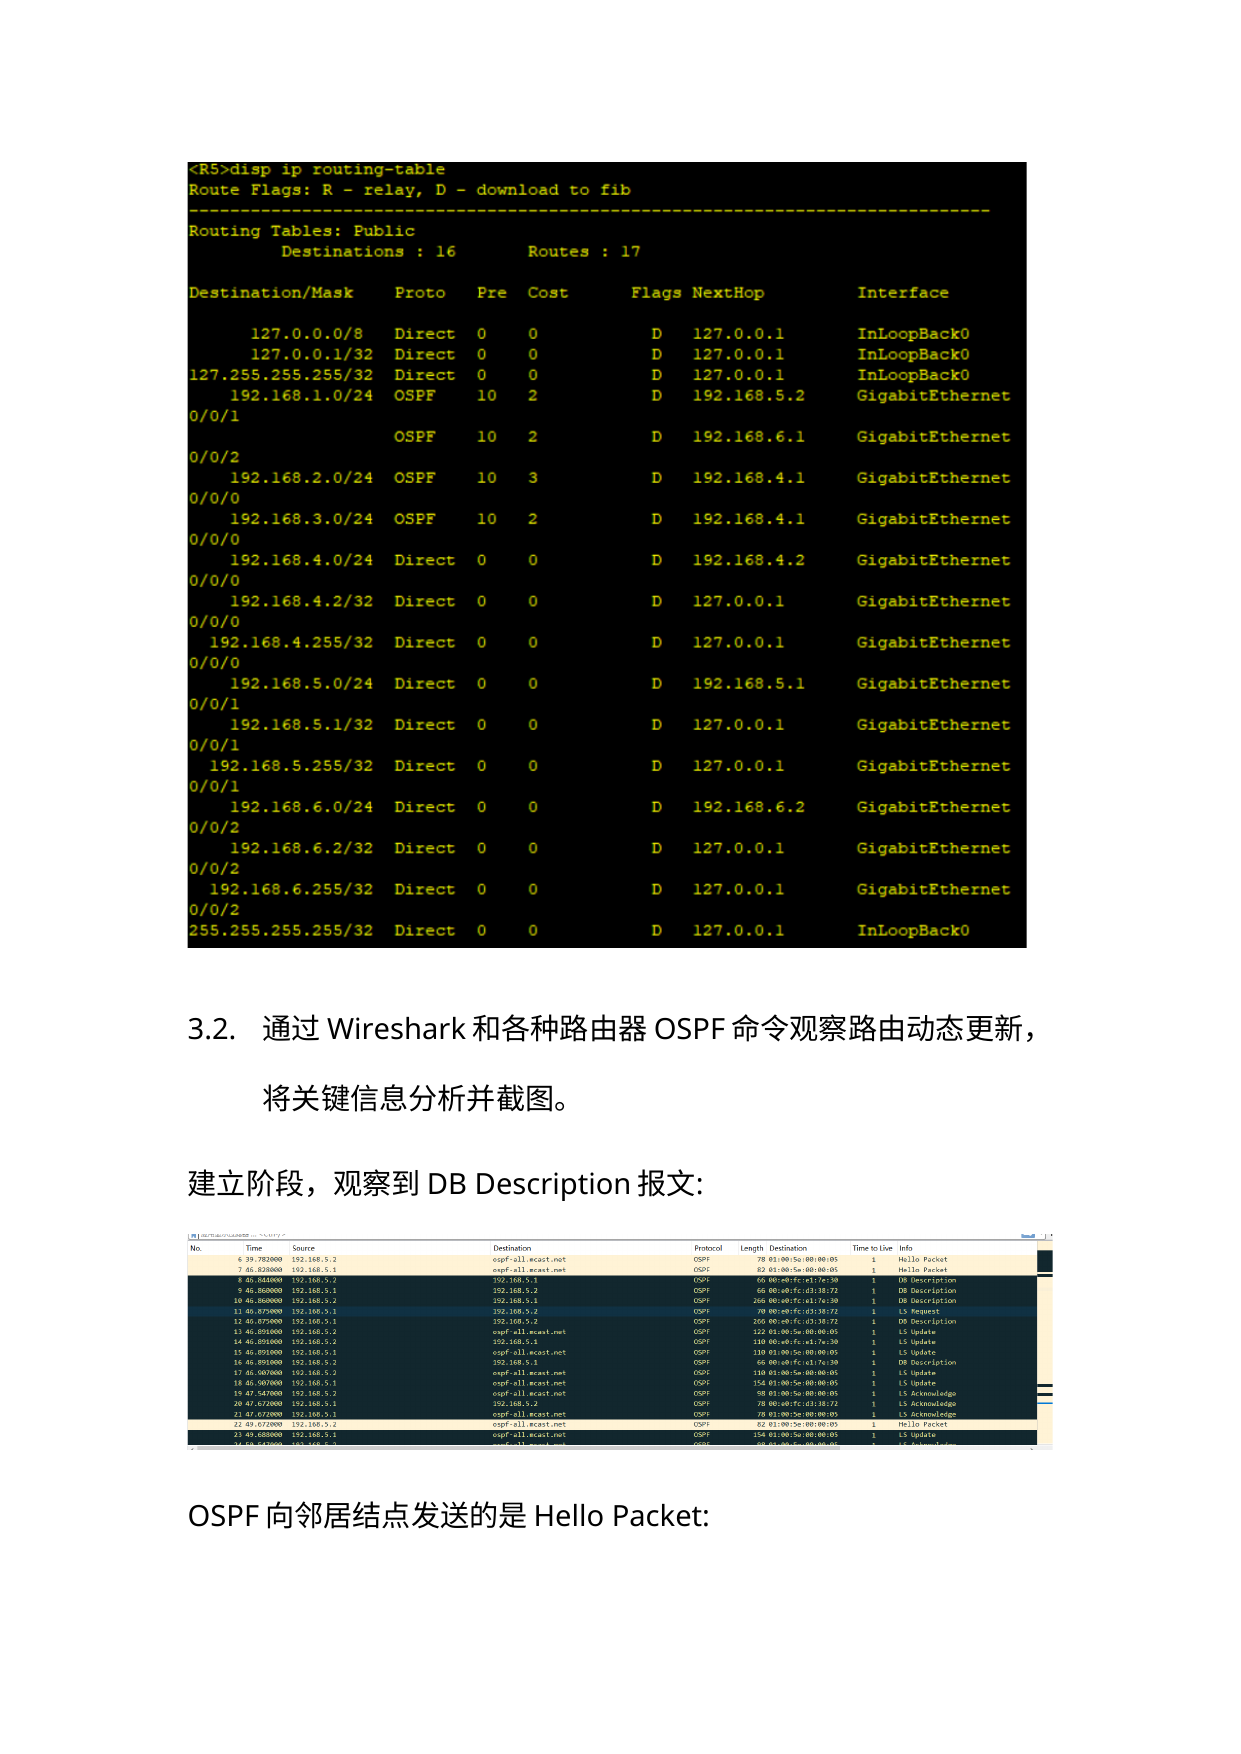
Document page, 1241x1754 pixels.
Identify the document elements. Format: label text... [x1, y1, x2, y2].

text 建立阶段，观察到DB Description报文: [187, 1149, 1053, 1214]
picture [187, 162, 1027, 948]
text OSPF向邻居结点发送的是Hello Packet: [187, 1482, 1053, 1547]
list 通过Wireshark和各种路由器OSPF命令观察路由动态更新，将关键信息分析并截图。 [187, 994, 1053, 1129]
picture [187, 1234, 1053, 1450]
